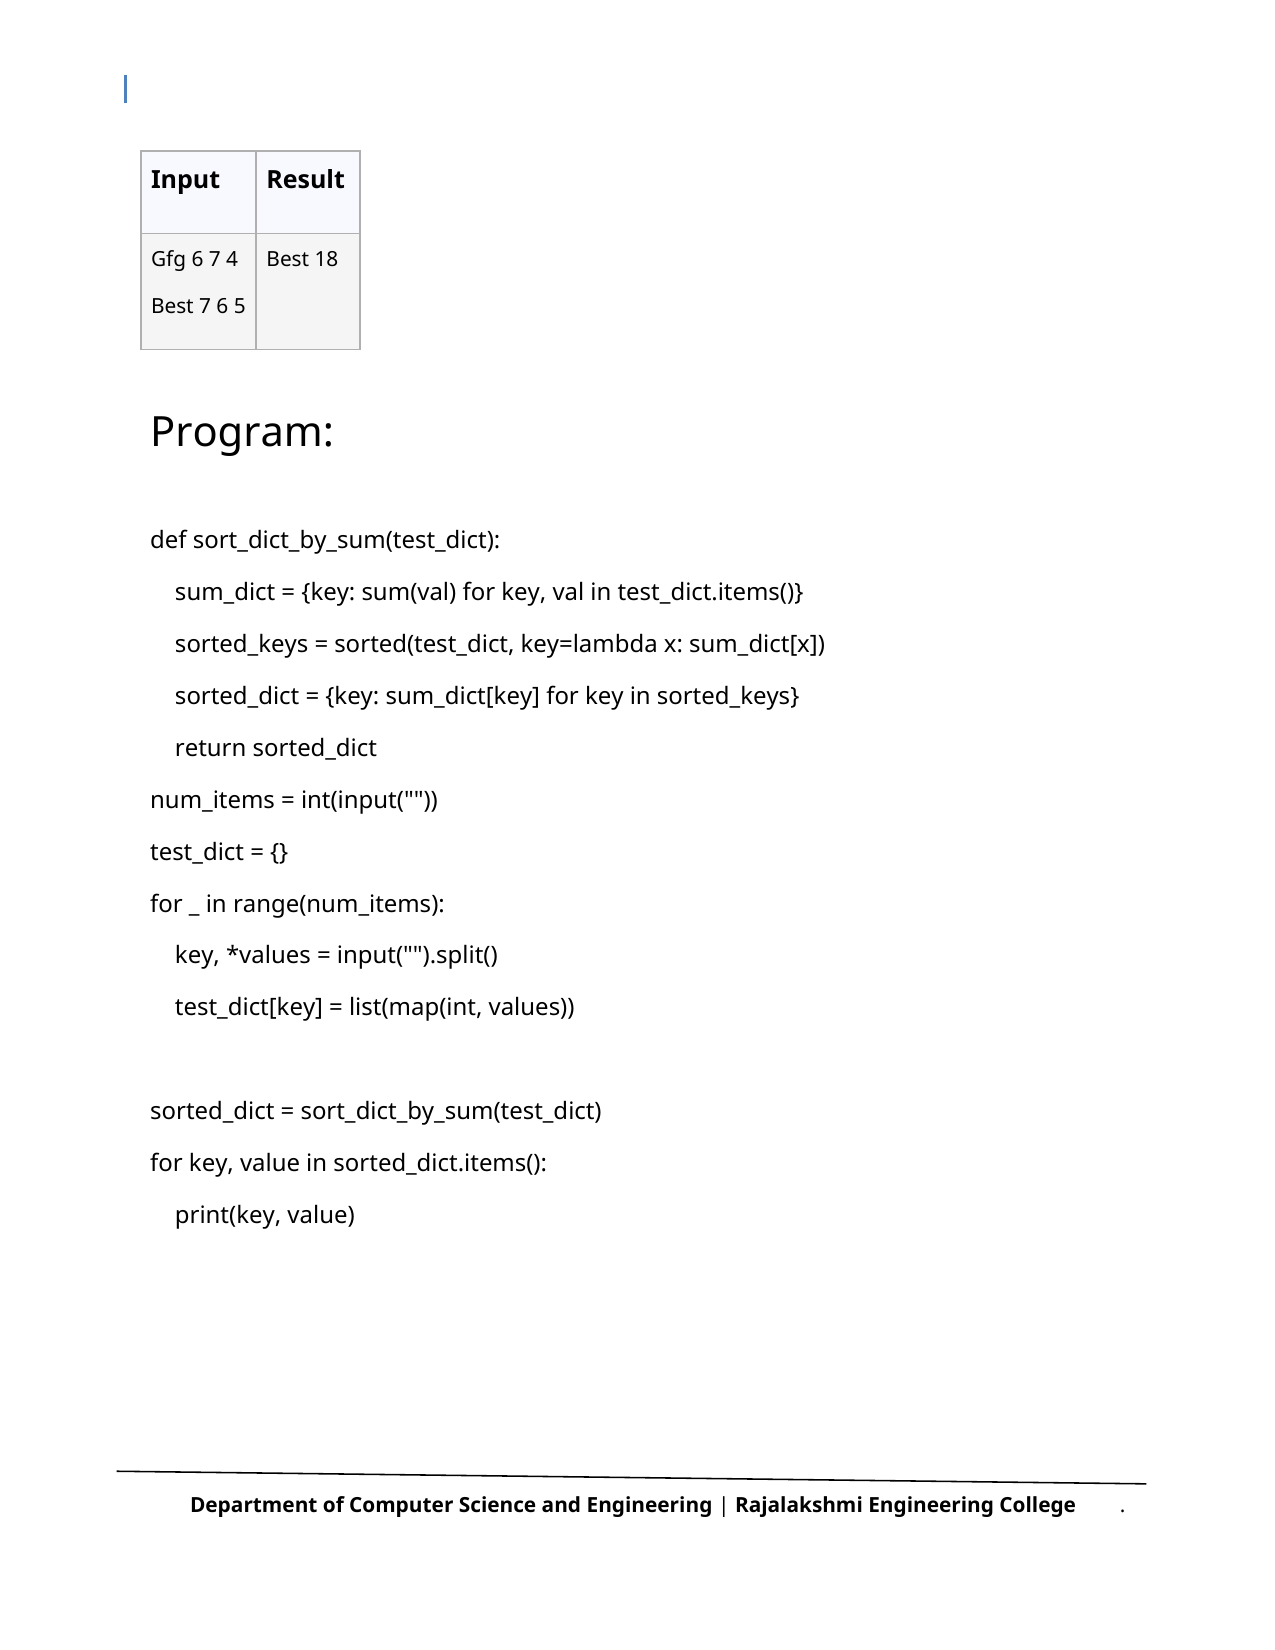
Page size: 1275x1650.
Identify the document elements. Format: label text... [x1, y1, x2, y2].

text for _ in range(num_items): [150, 886, 1125, 919]
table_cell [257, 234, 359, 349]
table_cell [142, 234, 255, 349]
text sorted_dict = {key: sum_dict[key] for key in sorted_keys} [150, 679, 1125, 712]
text return sorted_dict [150, 731, 1125, 763]
text def sort_dict_by_sum(test_dict): [150, 523, 1125, 556]
text Program: [150, 402, 1125, 459]
text sum_dict = {key: sum(val) for key, val in test_dict.items()} [150, 575, 1125, 608]
text sorted_dict = sort_dict_by_sum(test_dict) [150, 1094, 1125, 1127]
text print(key, value) [150, 1198, 1125, 1230]
text test_dict[key] = list(map(int, values)) [150, 990, 1125, 1023]
text sorted_keys = sorted(test_dict, key=lambda x: sum_dict[x]) [150, 627, 1125, 660]
text for key, value in sorted_dict.items(): [150, 1146, 1125, 1178]
text key, *values = input("").split() [150, 938, 1125, 971]
text test_dict = {} [150, 834, 1125, 867]
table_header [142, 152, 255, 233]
text num_items = int(input("")) [150, 783, 1125, 815]
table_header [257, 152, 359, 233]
